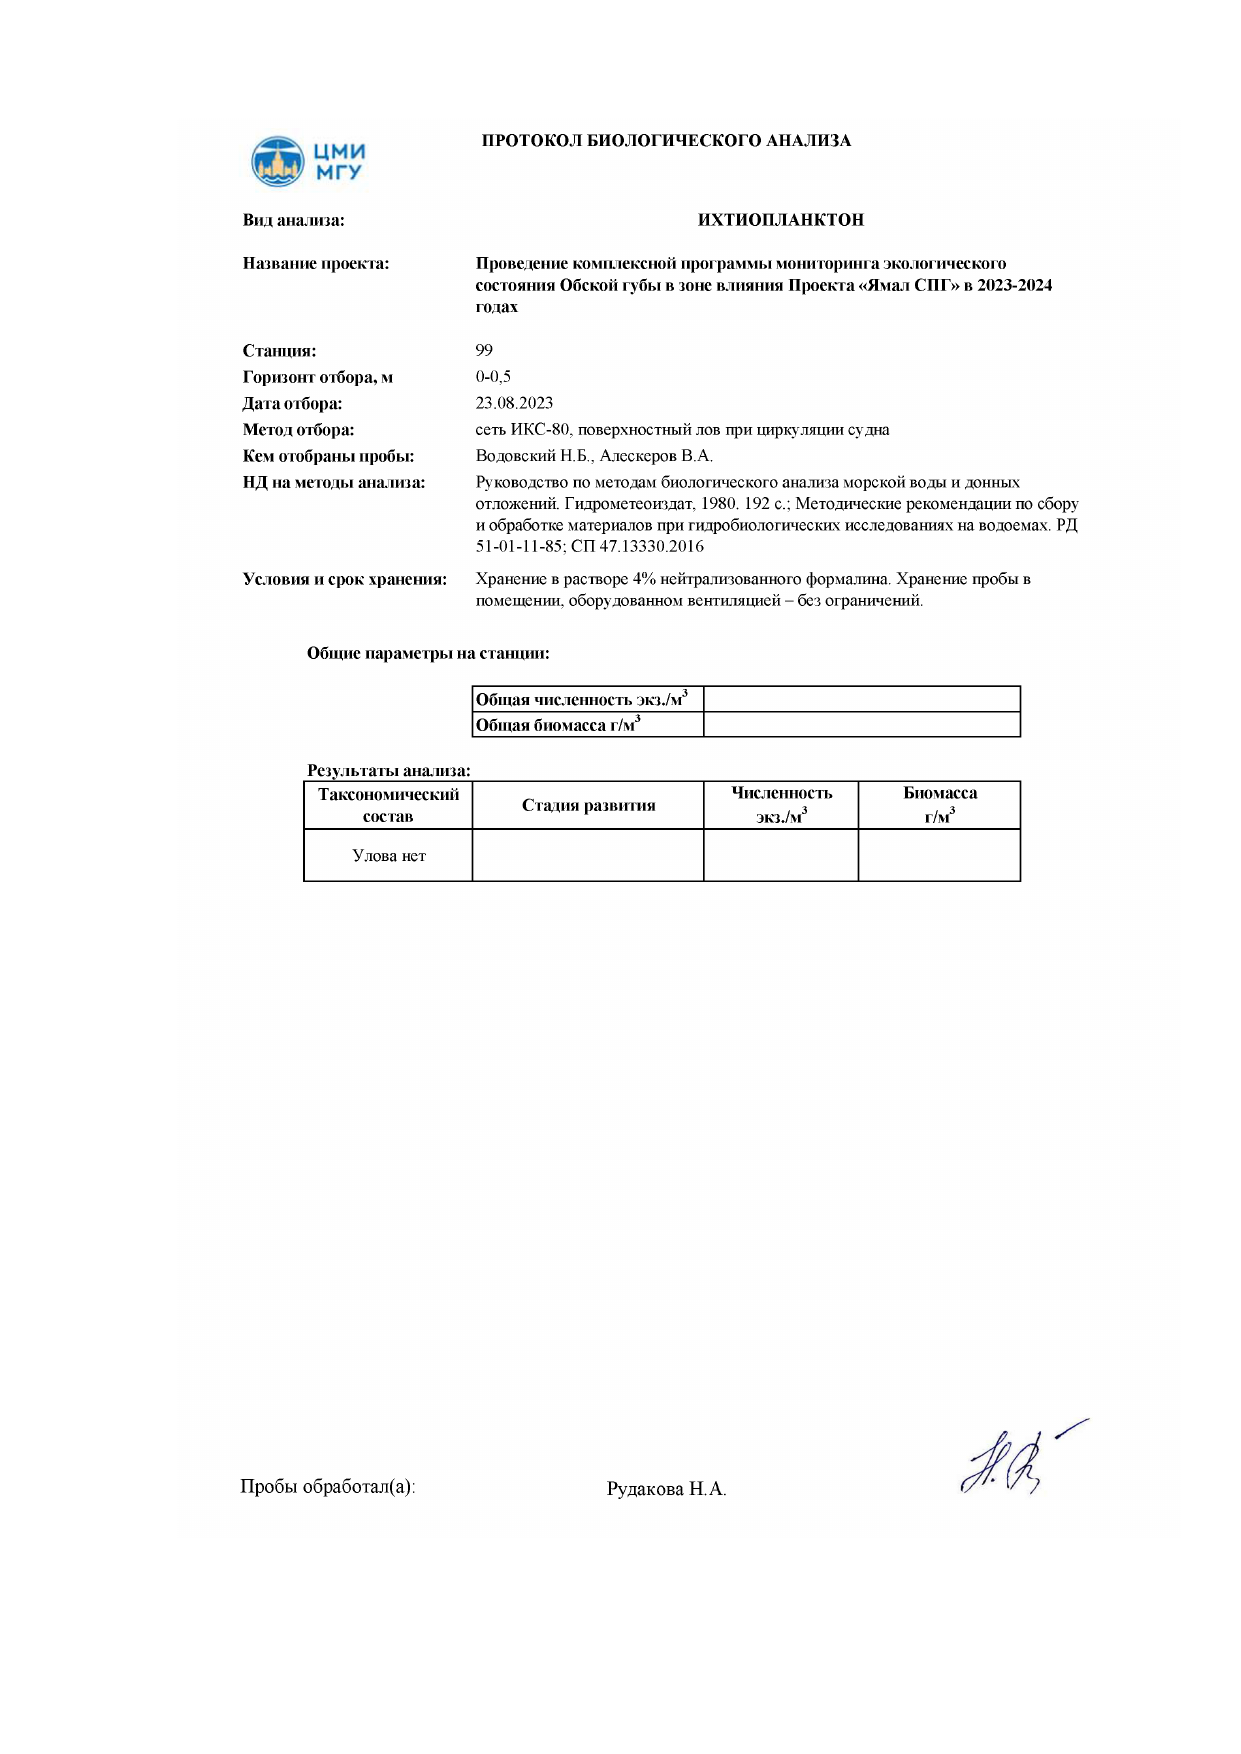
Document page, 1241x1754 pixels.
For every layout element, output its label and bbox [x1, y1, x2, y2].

picture [177, 118, 1182, 1538]
